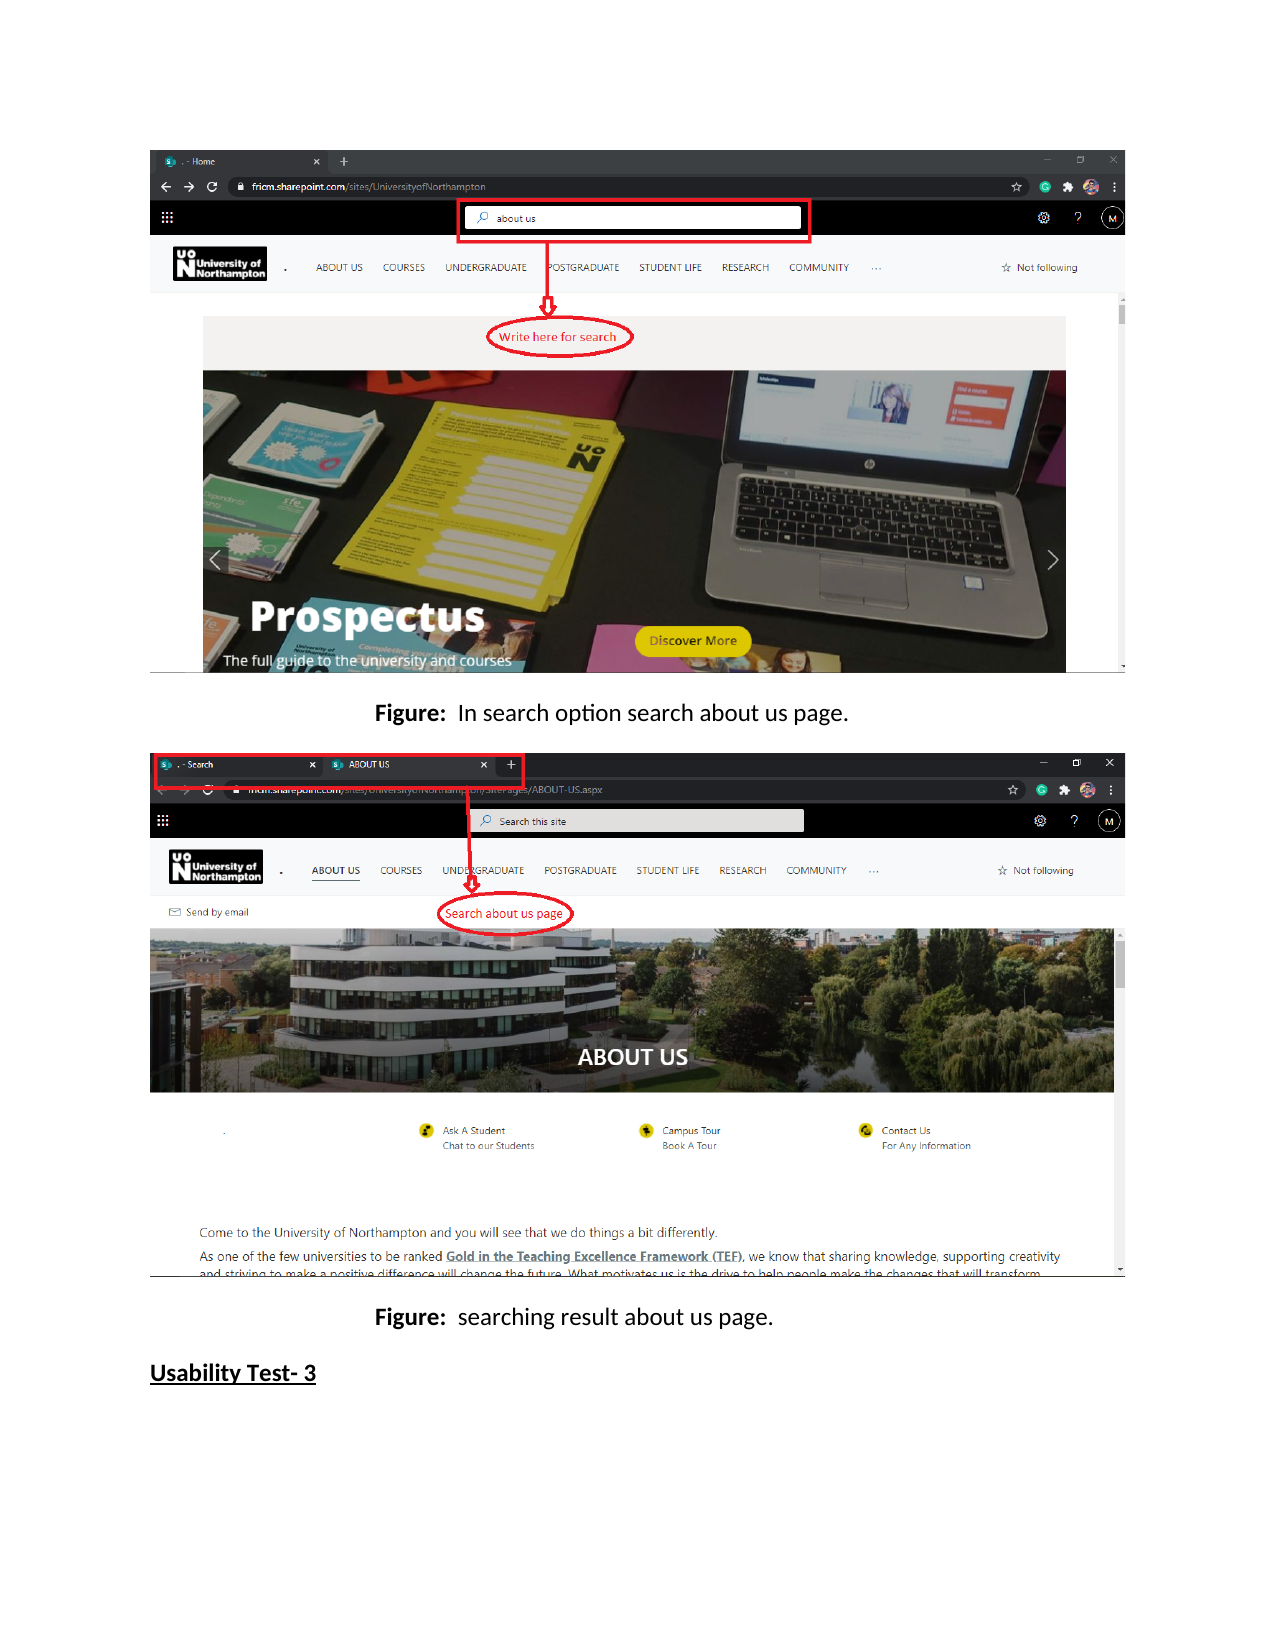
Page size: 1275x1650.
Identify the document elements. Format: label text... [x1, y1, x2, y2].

text Figure: searching result about us page. [300, 1301, 1125, 1332]
text Figure: In search option search about us page. [300, 697, 1125, 728]
picture [150, 753, 1125, 1277]
text Usability Test- 3 [150, 1357, 1125, 1388]
picture [150, 150, 1125, 673]
